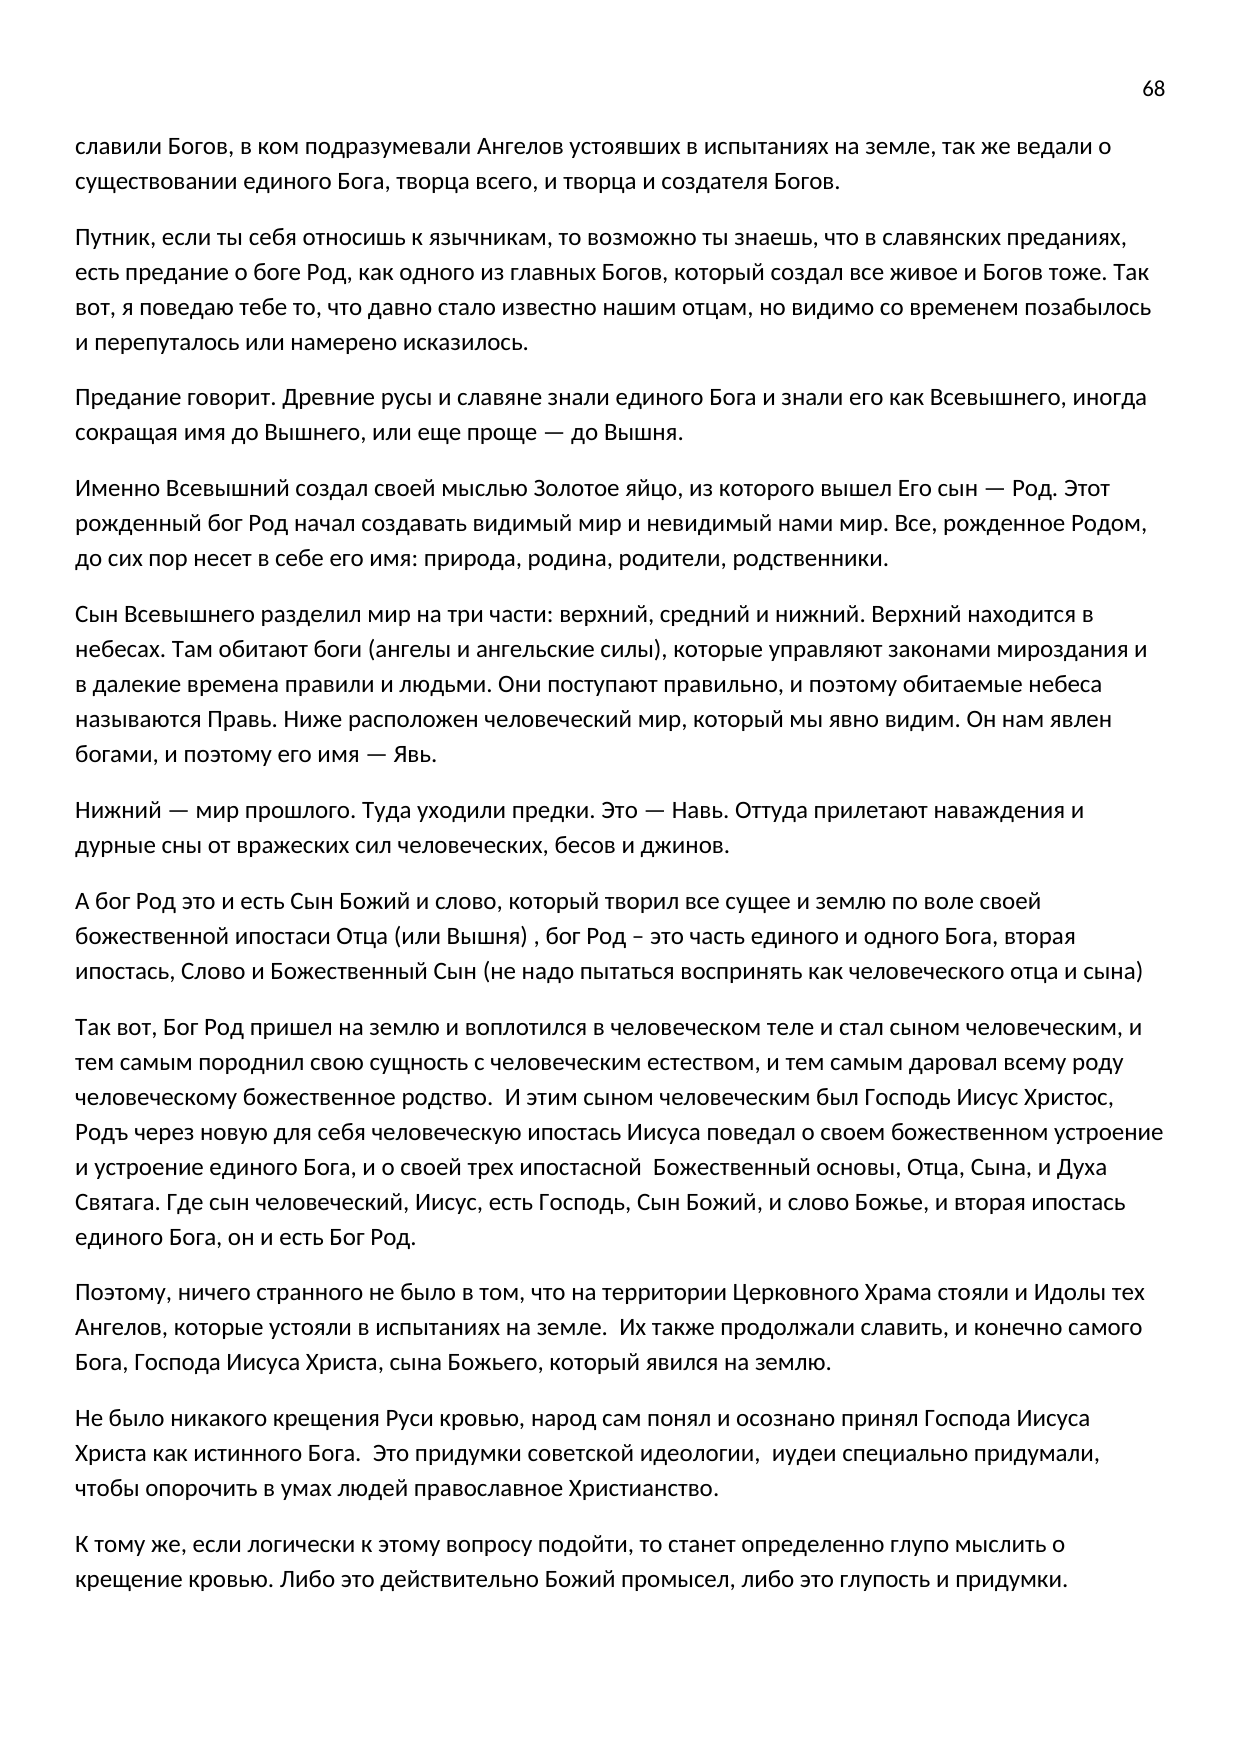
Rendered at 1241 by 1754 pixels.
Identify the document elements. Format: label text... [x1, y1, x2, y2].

text Именно Всевышний создал своей мыслью Золотое яйцо, из которого вышел Его сын — Род. Этот рожденный бог Род начал создавать видимый мир и невидимый нами мир. Все, рожденное Родом, до сих пор несет в себе его имя: природа, родина, родители, родственники. [75, 472, 1165, 573]
text Предание говорит. Древние русы и славяне знали единого Бога и знали его как Всевышнего, иногда сокращая имя до Вышнего, или еще проще — до Вышня. [75, 381, 1165, 447]
text Не было никакого крещения Руси кровью, народ сам понял и осознано принял Господа Иисуса Христа как истинного Бога. Это придумки советской идеологии, иудеи специально придумали, чтобы опорочить в умах людей православное Христианство. [75, 1402, 1165, 1503]
text Нижний — мир прошлого. Туда уходили предки. Это — Навь. Оттуда прилетают наваждения и дурные сны от вражеских сил человеческих, бесов и джинов. [75, 794, 1165, 859]
text К тому же, если логически к этому вопросу подойти, то станет определенно глупо мыслить о крещение кровью. Либо это действительно Божий промысел, либо это глупость и придумки. [75, 1528, 1165, 1594]
text Поэтому, ничего странного не было в том, что на территории Церковного Храма стояли и Идолы тех Ангелов, которые устояли в испытаниях на земле. Их также продолжали славить, и конечно самого Бога, Господа Иисуса Христа, сына Божьего, который явился на землю. [75, 1276, 1165, 1377]
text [75, 130, 1165, 195]
text Путник, если ты себя относишь к язычникам, то возможно ты знаешь, что в славянских преданиях, есть предание о боге Род, как одного из главных Богов, который создал все живое и Богов тоже. Так вот, я поведаю тебе то, что давно стало известно нашим отцам, но видимо со временем позабылось и перепуталось или намерено исказилось. [75, 221, 1165, 356]
text А бог Род это и есть Сын Божий и слово, который творил все сущее и землю по воле своей божественной ипостаси Отца (или Вышня) , бог Род – это часть единого и одного Бога, вторая ипостась, Слово и Божественный Сын (не надо пытаться воспринять как человеческого отца и сына) [75, 885, 1165, 985]
text Так вот, Бог Род пришел на землю и воплотился в человеческом теле и стал сыном человеческим, и тем самым породнил свою сущность с человеческим естеством, и тем самым даровал всему роду человеческому божественное родство. И этим сыном человеческим был Господь Иисус Христос, Родъ через новую для себя человеческую ипостась Иисуса поведал о своем божественном устроение и устроение единого Бога, и о своей трех ипостасной Божественный основы, Отца, Сына, и Духа Святага. Где сын человеческий, Иисус, есть Господь, Сын Божий, и слово Божье, и вторая ипостась единого Бога, он и есть Бог Род. [75, 1011, 1165, 1251]
text Сын Всевышнего разделил мир на три части: верхний, средний и нижний. Верхний находится в небесах. Там обитают боги (ангелы и ангельские силы), которые управляют законами мироздания и в далекие времена правили и людьми. Они поступают правильно, и поэтому обитаемые небеса называются Правь. Ниже расположен человеческий мир, который мы явно видим. Он нам явлен богами, и поэтому его имя — Явь. [75, 598, 1165, 769]
